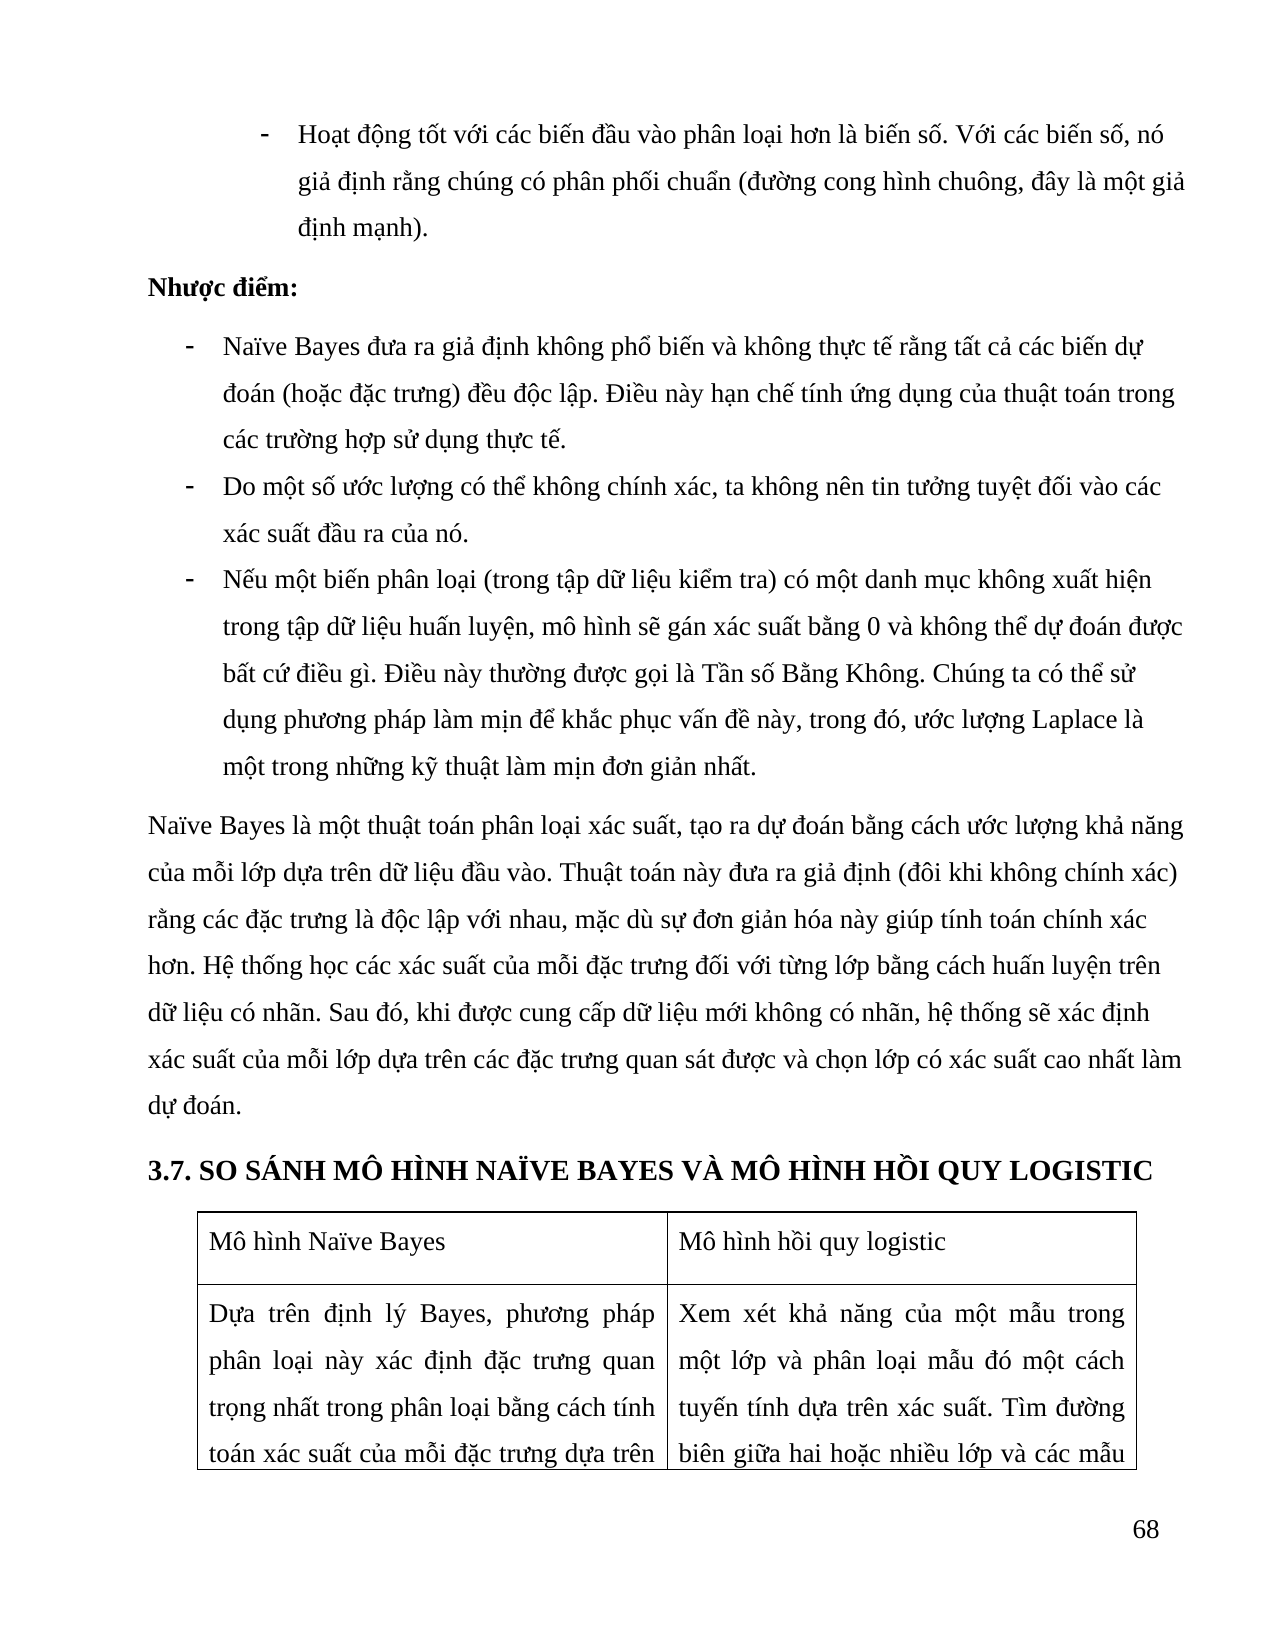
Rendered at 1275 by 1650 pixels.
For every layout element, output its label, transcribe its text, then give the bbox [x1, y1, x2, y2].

text Nhược điểm: [148, 271, 1186, 302]
table_header Mô hình Naïve Bayes [198, 1213, 667, 1284]
list Hoạt động tốt với các biến đầu vào phân loại hơn là biến số. Với các biến số, nó giả định rằng chúng có phân phối chuẩn (đường cong hình chuông, đây là một giả định mạnh). [260, 118, 1186, 243]
table_header Mô hình hồi quy logistic [668, 1213, 1136, 1284]
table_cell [668, 1285, 1136, 1469]
subtitle 3.7. So sánh mô hình Naïve Bayes và mô hình hồi quy logistic [148, 1153, 1186, 1186]
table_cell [198, 1285, 667, 1469]
list Nếu một biến phân loại (trong tập dữ liệu kiểm tra) có một danh mục không xuất hiện trong tập dữ liệu huấn luyện, mô hình sẽ gán xác suất bằng 0 và không thể dự đoán được bất cứ điều gì. Điều này thường được gọi là Tần số Bằng Không. Chúng ta có thể sử dụng phương pháp làm mịn để khắc phục vấn đề này, trong đó, ước lượng Laplace là một trong những kỹ thuật làm mịn đơn giản nhất. [185, 563, 1186, 781]
text Naïve Bayes là một thuật toán phân loại xác suất, tạo ra dự đoán bằng cách ước lượng khả năng của mỗi lớp dựa trên dữ liệu đầu vào. Thuật toán này đưa ra giả định (đôi khi không chính xác) rằng các đặc trưng là độc lập với nhau, mặc dù sự đơn giản hóa này giúp tính toán chính xác hơn. Hệ thống học các xác suất của mỗi đặc trưng đối với từng lớp bằng cách huấn luyện trên dữ liệu có nhãn. Sau đó, khi được cung cấp dữ liệu mới không có nhãn, hệ thống sẽ xác định xác suất của mỗi lớp dựa trên các đặc trưng quan sát được và chọn lớp có xác suất cao nhất làm dự đoán. [148, 809, 1186, 1121]
list Do một số ước lượng có thể không chính xác, ta không nên tin tưởng tuyệt đối vào các xác suất đầu ra của nó. [185, 470, 1186, 548]
list Naïve Bayes đưa ra giả định không phổ biến và không thực tế rằng tất cả các biến dự đoán (hoặc đặc trưng) đều độc lập. Điều này hạn chế tính ứng dụng của thuật toán trong các trường hợp sử dụng thực tế. [185, 330, 1186, 454]
